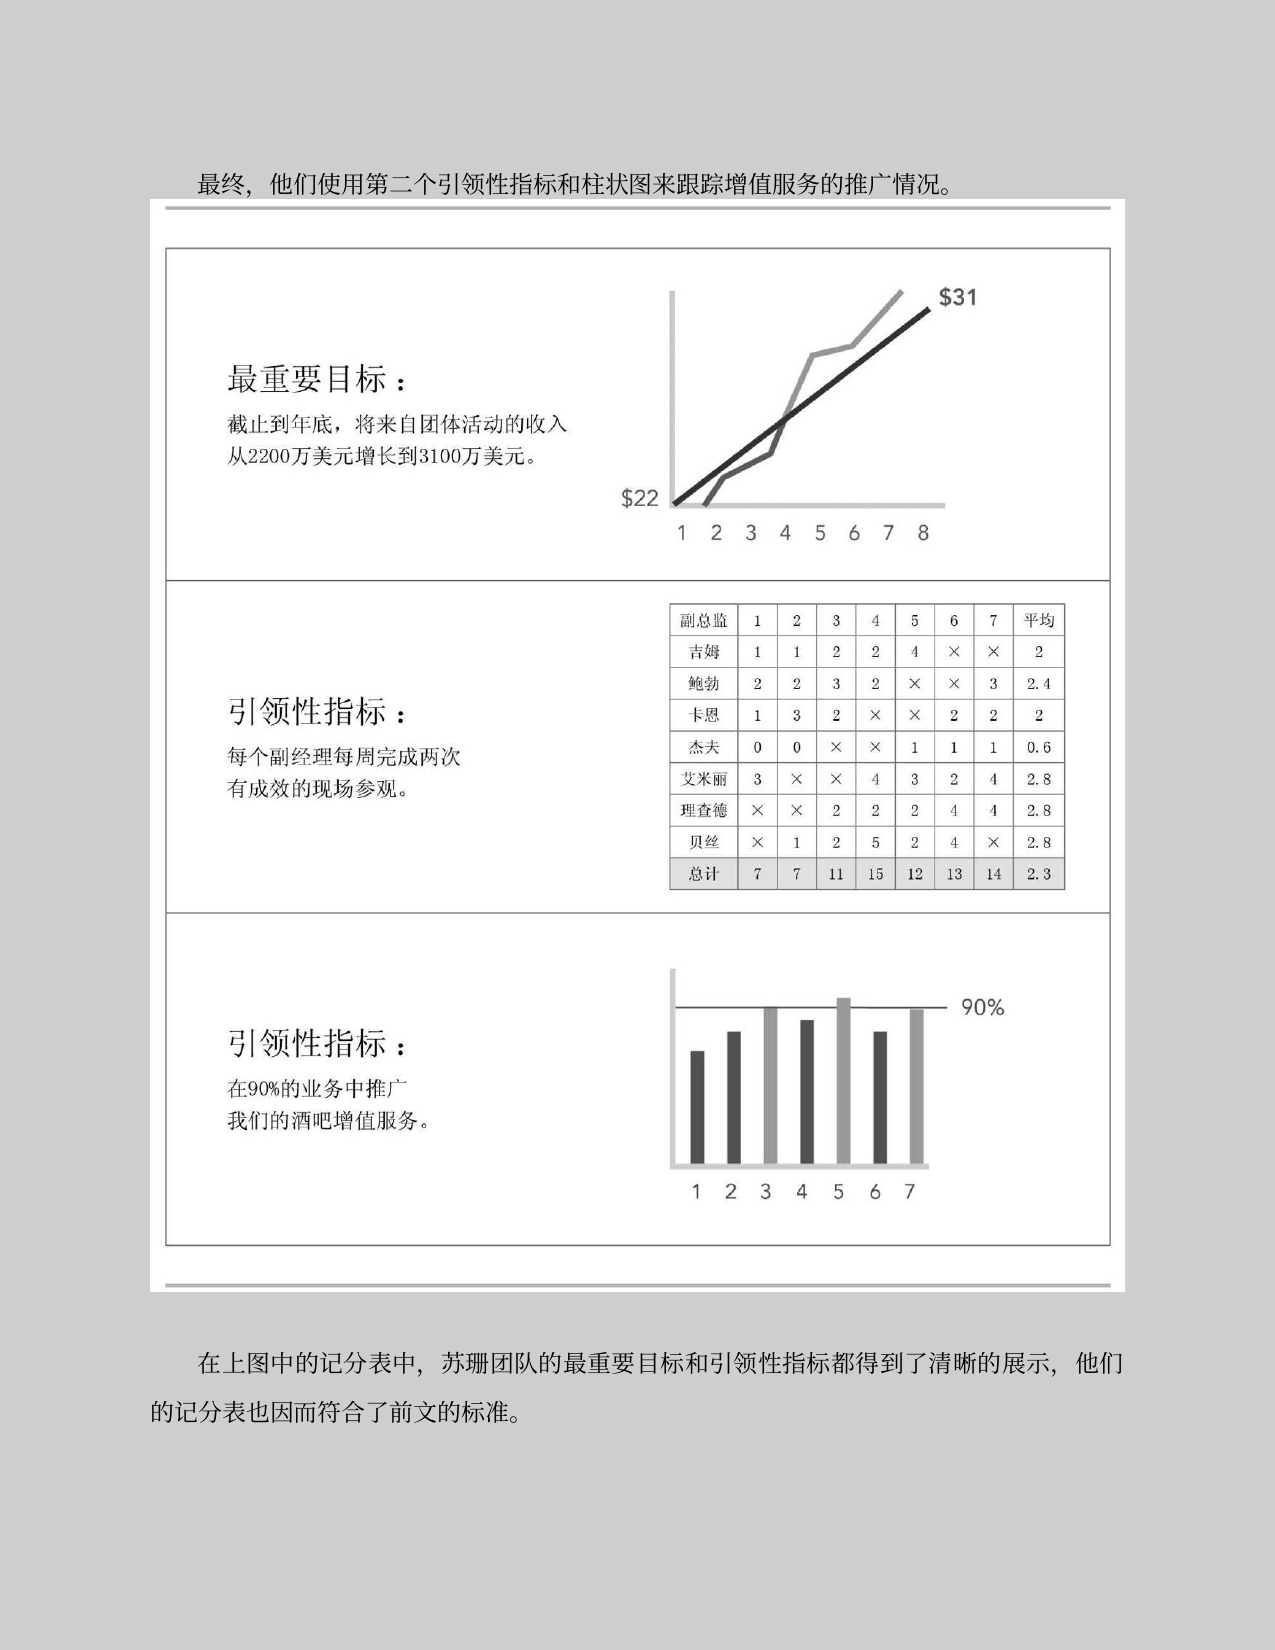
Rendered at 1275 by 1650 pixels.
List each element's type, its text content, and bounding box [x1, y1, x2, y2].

text 在上图中的记分表中，苏珊团队的最重要目标和引领性指标都得到了清晰的展示，他们的记分表也因而符合了前文的标准。 [150, 1328, 1125, 1428]
picture [150, 199, 1125, 1292]
text 最终，他们使用第二个引领性指标和柱状图来跟踪增值服务的推广情况。 [150, 150, 1125, 199]
